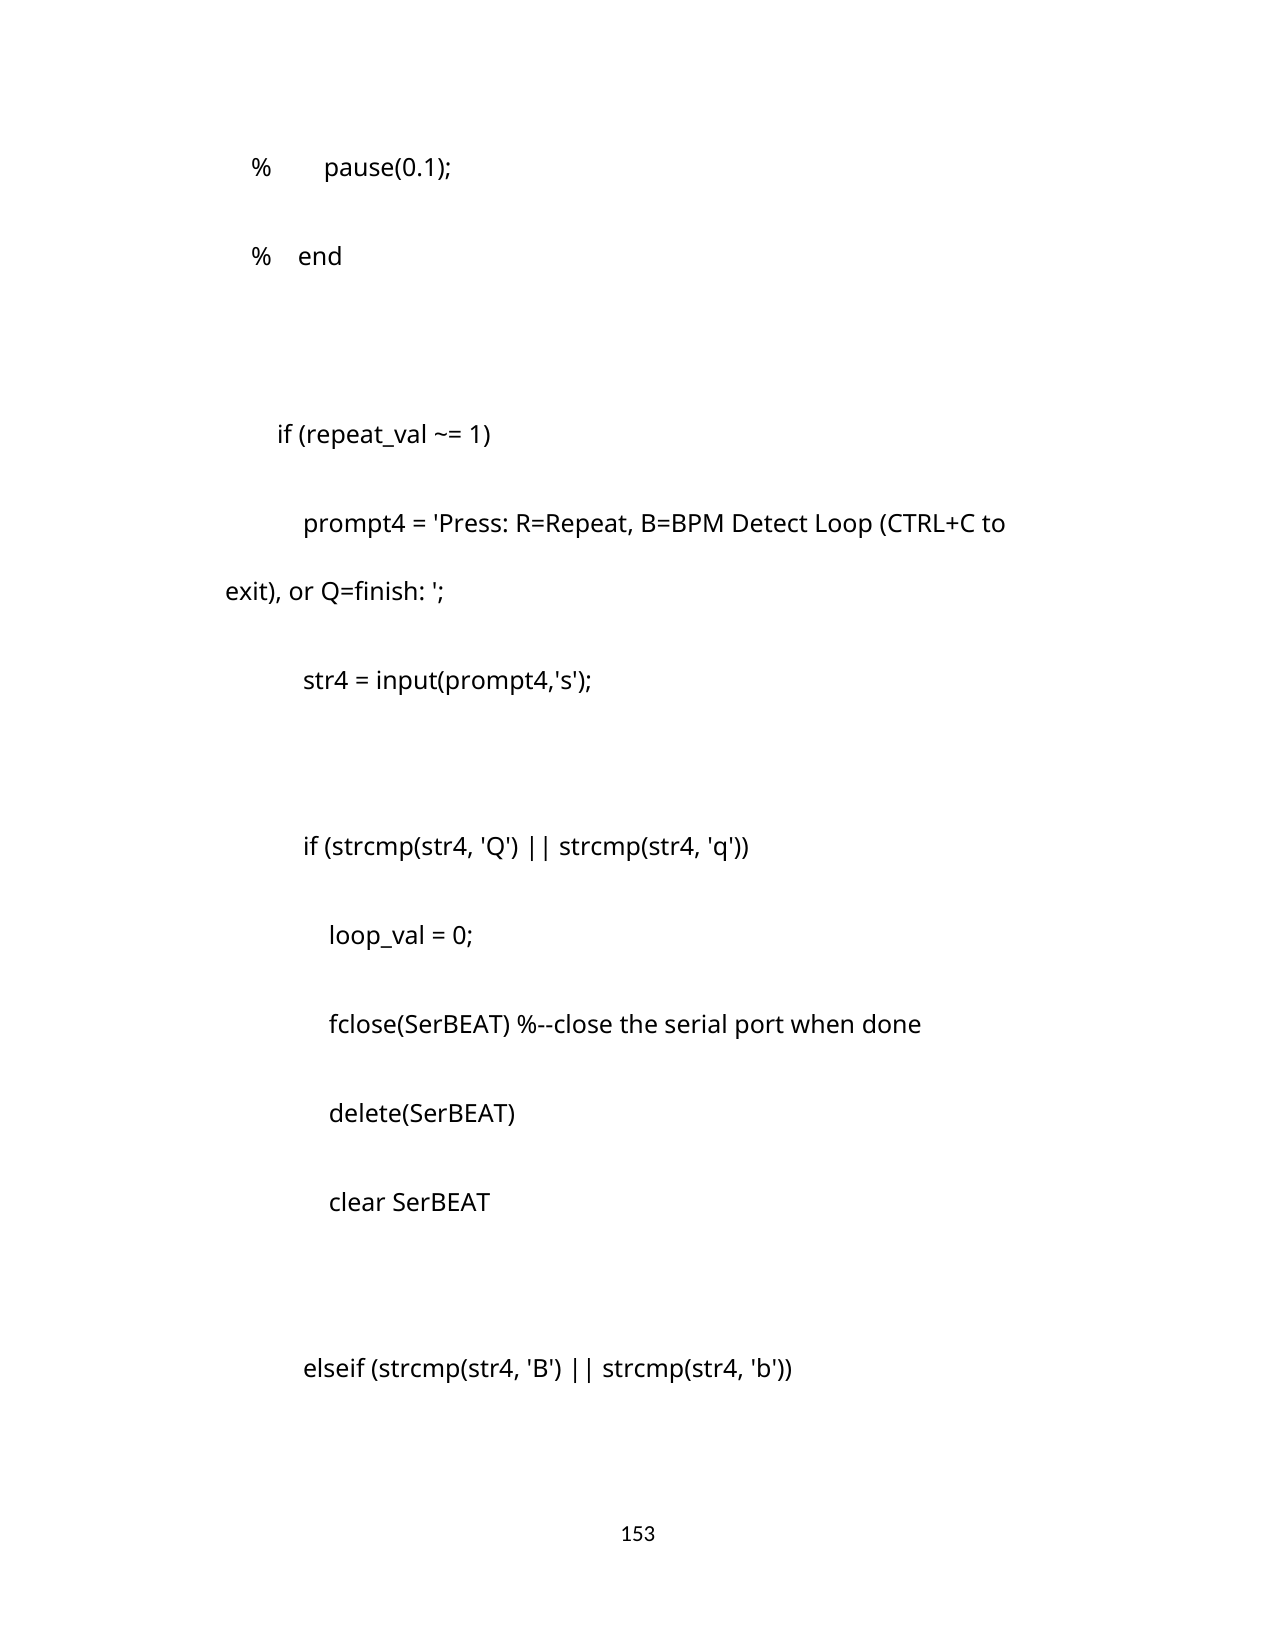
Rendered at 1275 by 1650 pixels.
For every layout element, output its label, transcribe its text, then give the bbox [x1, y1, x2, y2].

text % end [225, 239, 1050, 273]
text prompt4 = 'Press: R=Repeat, B=BPM Detect Loop (CTRL+C to exit), or Q=finish: '; [225, 506, 1050, 608]
text loop_val = 0; [225, 918, 1050, 952]
text elseif (strcmp(str4, 'B') || strcmp(str4, 'b')) [225, 1350, 1050, 1384]
text fclose(SerBEAT) %--close the serial port when done [225, 1007, 1050, 1041]
text clear SerBEAT [225, 1184, 1050, 1219]
text if (repeat_val ~= 1) [225, 417, 1050, 451]
text if (strcmp(str4, 'Q') || strcmp(str4, 'q')) [225, 829, 1050, 863]
text str4 = input(prompt4,'s'); [225, 663, 1050, 697]
text % pause(0.1); [225, 150, 1050, 184]
text delete(SerBEAT) [225, 1096, 1050, 1130]
